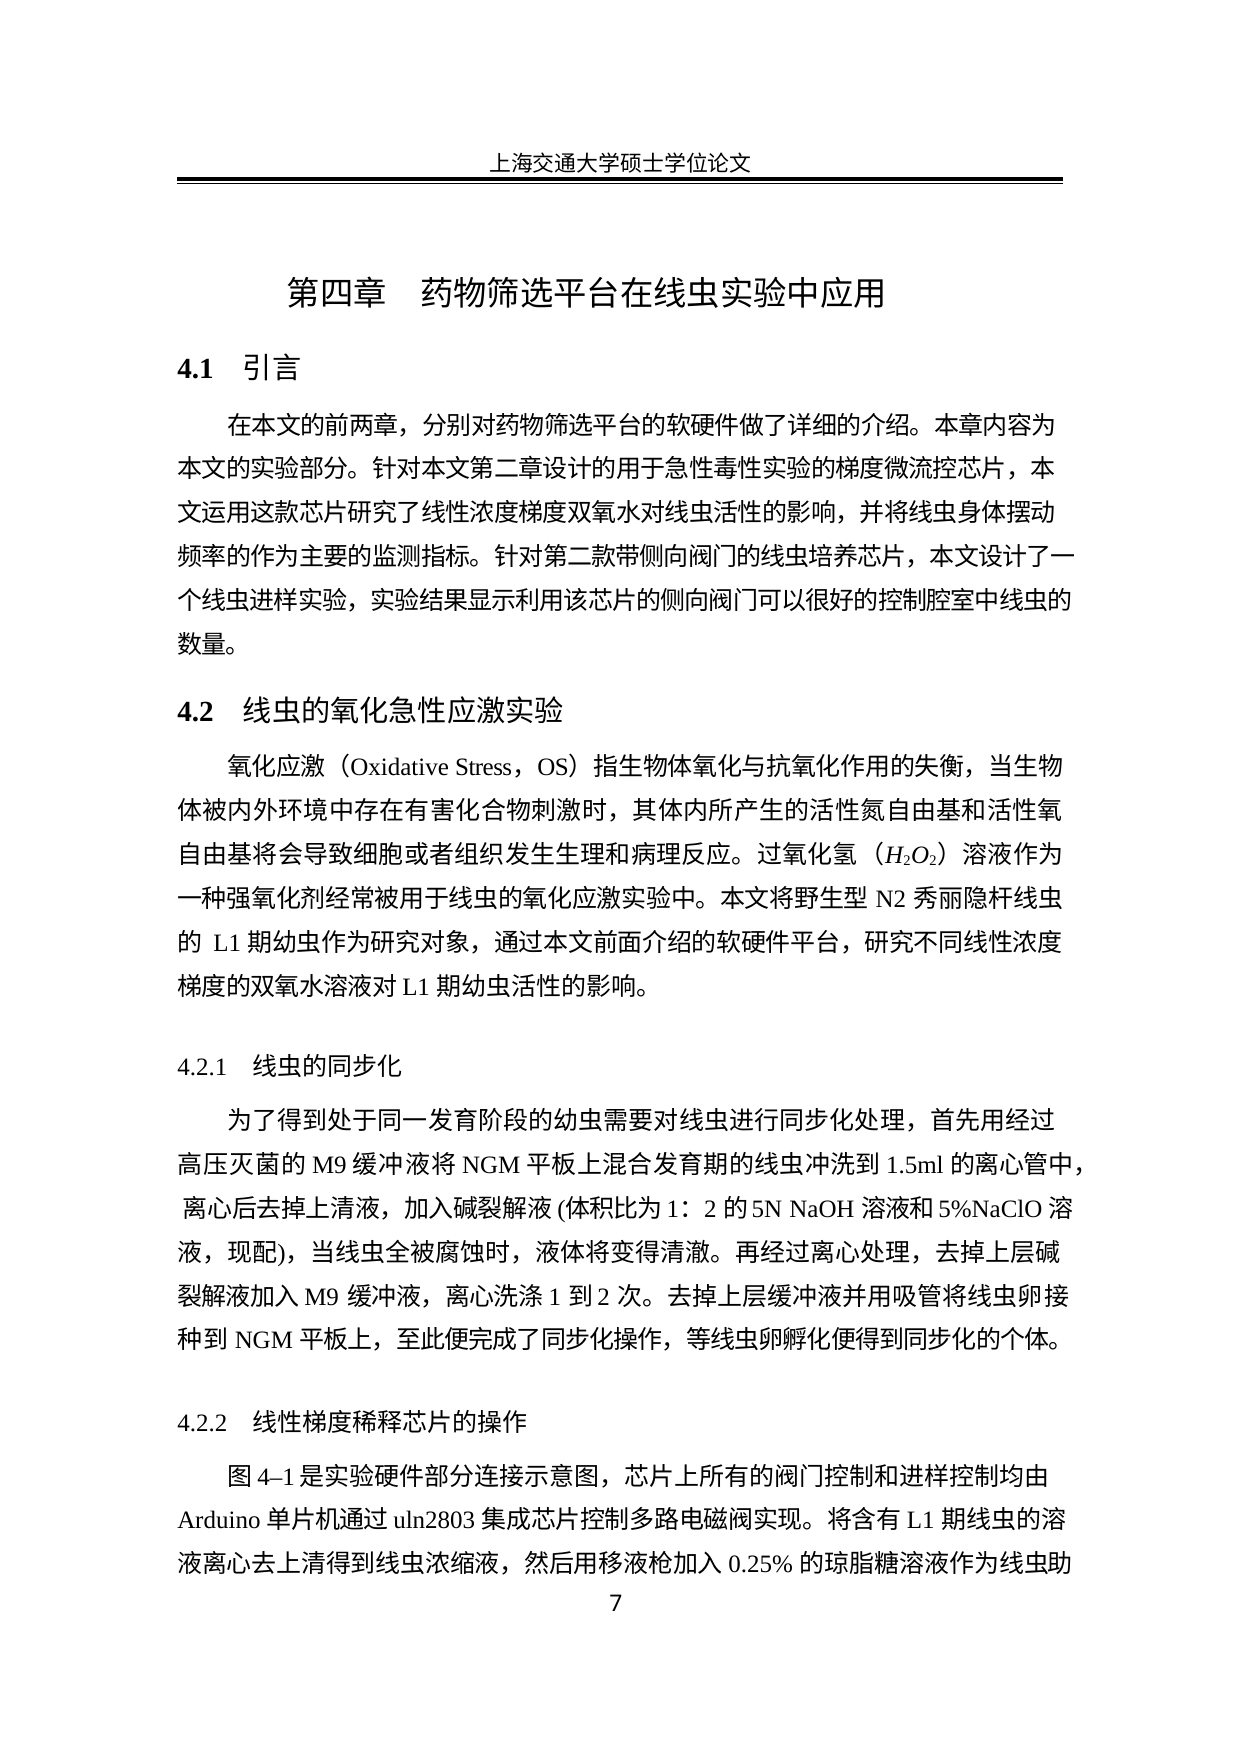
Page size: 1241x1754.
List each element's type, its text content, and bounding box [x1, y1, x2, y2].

subtitle 线虫的氧化急性应激实验 [177, 688, 1173, 730]
text 氧化应激（Oxidative Stress，OS）指生物体氧化与抗氧化作用的失衡，当生物体被内外环境中存在有害化合物刺激时，其体内所产生的活性氮自由基和活性氧自由基将会导致细胞或者组织发生生理和病理反应。过氧化氢（H2O2）溶液作为一种强氧化剂经常被用于线虫的氧化应激实验中。本文将野生型 N2 秀丽隐杆线虫的L1 期幼虫作为研究对象，通过本文前面介绍的软硬件平台，研究不同线性浓度梯度的双氧水溶液对 L1 期幼虫活性的影响。 [177, 747, 1063, 1002]
list 线虫的同步化 [177, 1048, 1173, 1082]
subtitle 引言 [177, 347, 1173, 387]
text 为了得到处于同一发育阶段的幼虫需要对线虫进行同步化处理，首先用经过高压灭菌的M9 缓冲液将NGM 平板上混合发育期的线虫冲洗到1.5ml 的离心管中， 离心后去掉上清液，加入碱裂解液 (体积比为 1：2 的 5N NaOH 溶液和 5%NaClO 溶液，现配)，当线虫全被腐蚀时，液体将变得清澈。再经过离心处理，去掉上层碱裂解液加入 M9 缓冲液，离心洗涤 1 到 2 次。去掉上层缓冲液并用吸管将线虫卵接种到NGM 平板上，至此便完成了同步化操作，等线虫卵孵化便得到同步化的个体。 [177, 1101, 1079, 1356]
list 线性梯度稀释芯片的操作 [177, 1402, 1173, 1438]
text 图4–1是实验硬件部分连接示意图，芯片上所有的阀门控制和进样控制均由 [227, 1457, 1173, 1493]
text 在本文的前两章，分别对药物筛选平台的软硬件做了详细的介绍。本章内容为本文的实验部分。针对本文第二章设计的用于急性毒性实验的梯度微流控芯片，本文运用这款芯片研究了线性浓度梯度双氧水对线虫活性的影响，并将线虫身体摆动频率的作为主要的监测指标。针对第二款带侧向阀门的线虫培养芯片，本文设计了一个线虫进样实验，实验结果显示利用该芯片的侧向阀门可以很好的控制腔室中线虫的数量。 [177, 405, 1079, 661]
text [177, 1500, 1080, 1580]
subtitle 第四章 药物筛选平台在线虫实验中应用 [287, 267, 1173, 315]
